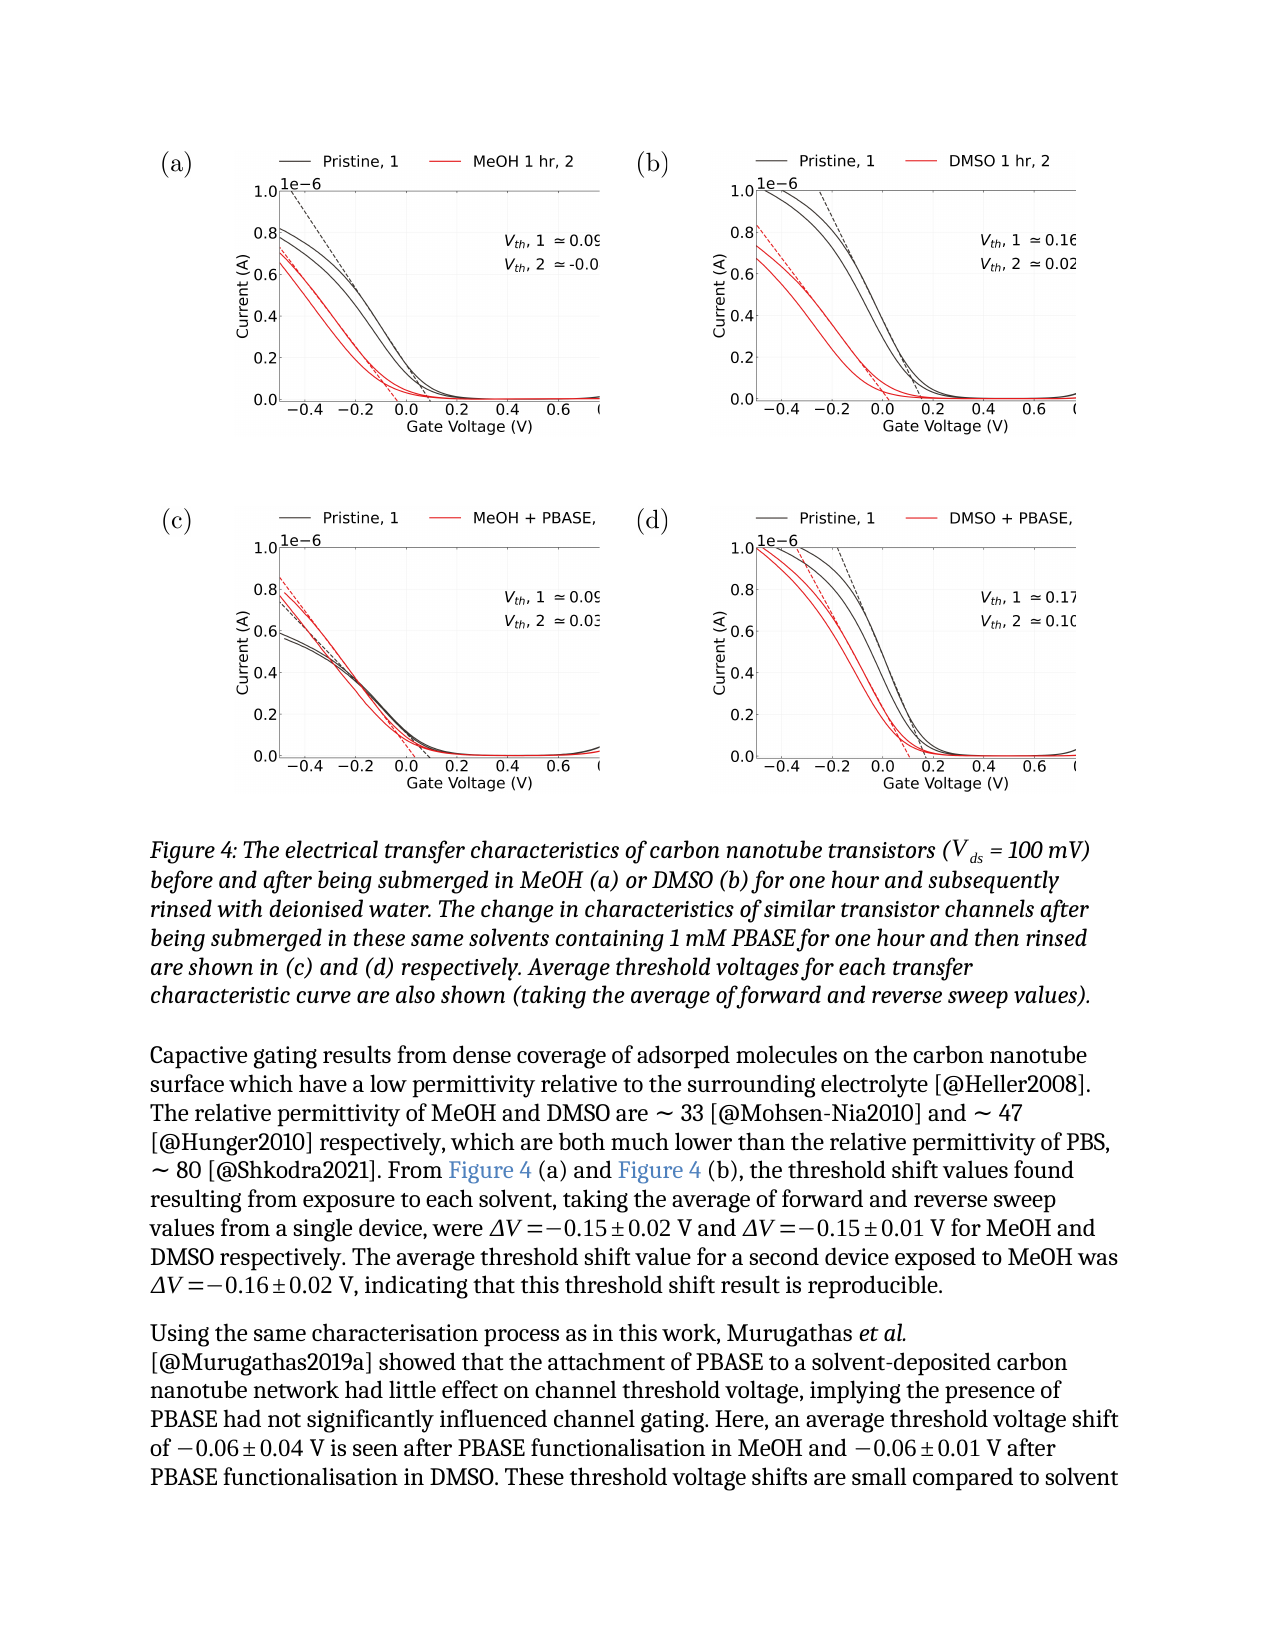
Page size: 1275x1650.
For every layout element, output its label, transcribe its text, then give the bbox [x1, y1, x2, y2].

picture [233, 506, 600, 794]
picture [710, 506, 1076, 794]
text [150, 1319, 1125, 1491]
table_header Figure 4: The electrical transfer characteristics of carbon nanotube transistors ( = 100 mV) before and after being submerged in MeOH (a) or DMSO (b) for one hour and subsequently rinsed with deionised water. The change in characteristics of similar transistor channels after being submerged in these same solvents containing 1 mM PBASE for one hour and then rinsed are shown in (c) and (d) respectively. Average threshold voltages for each transfer characteristic curve are also shown (taking the average of forward and reverse sweep values). [139, 150, 1114, 1023]
picture [637, 150, 668, 180]
picture [161, 150, 192, 180]
picture [637, 506, 668, 537]
text Capactive gating results from dense coverage of adsorped molecules on the carbon nanotube surface which have a low permittivity relative to the surrounding electrolyte [@Heller2008]. The relative permittivity of MeOH and DMSO are 33 [@Mohsen-Nia2010] and 47 [@Hunger2010] respectively, which are both much lower than the relative permittivity of PBS, 80 [@Shkodra2021]. From Figure 4 (a) and Figure 4 (b), the threshold shift values found resulting from exposure to each solvent, taking the average of forward and reverse sweep values from a single device, were V and V for MeOH and DMSO respectively. The average threshold shift value for a second device exposed to MeOH was V, indicating that this threshold shift result is reproducible. [150, 1041, 1125, 1300]
picture [161, 506, 192, 537]
picture [710, 150, 1076, 437]
picture [233, 150, 600, 437]
